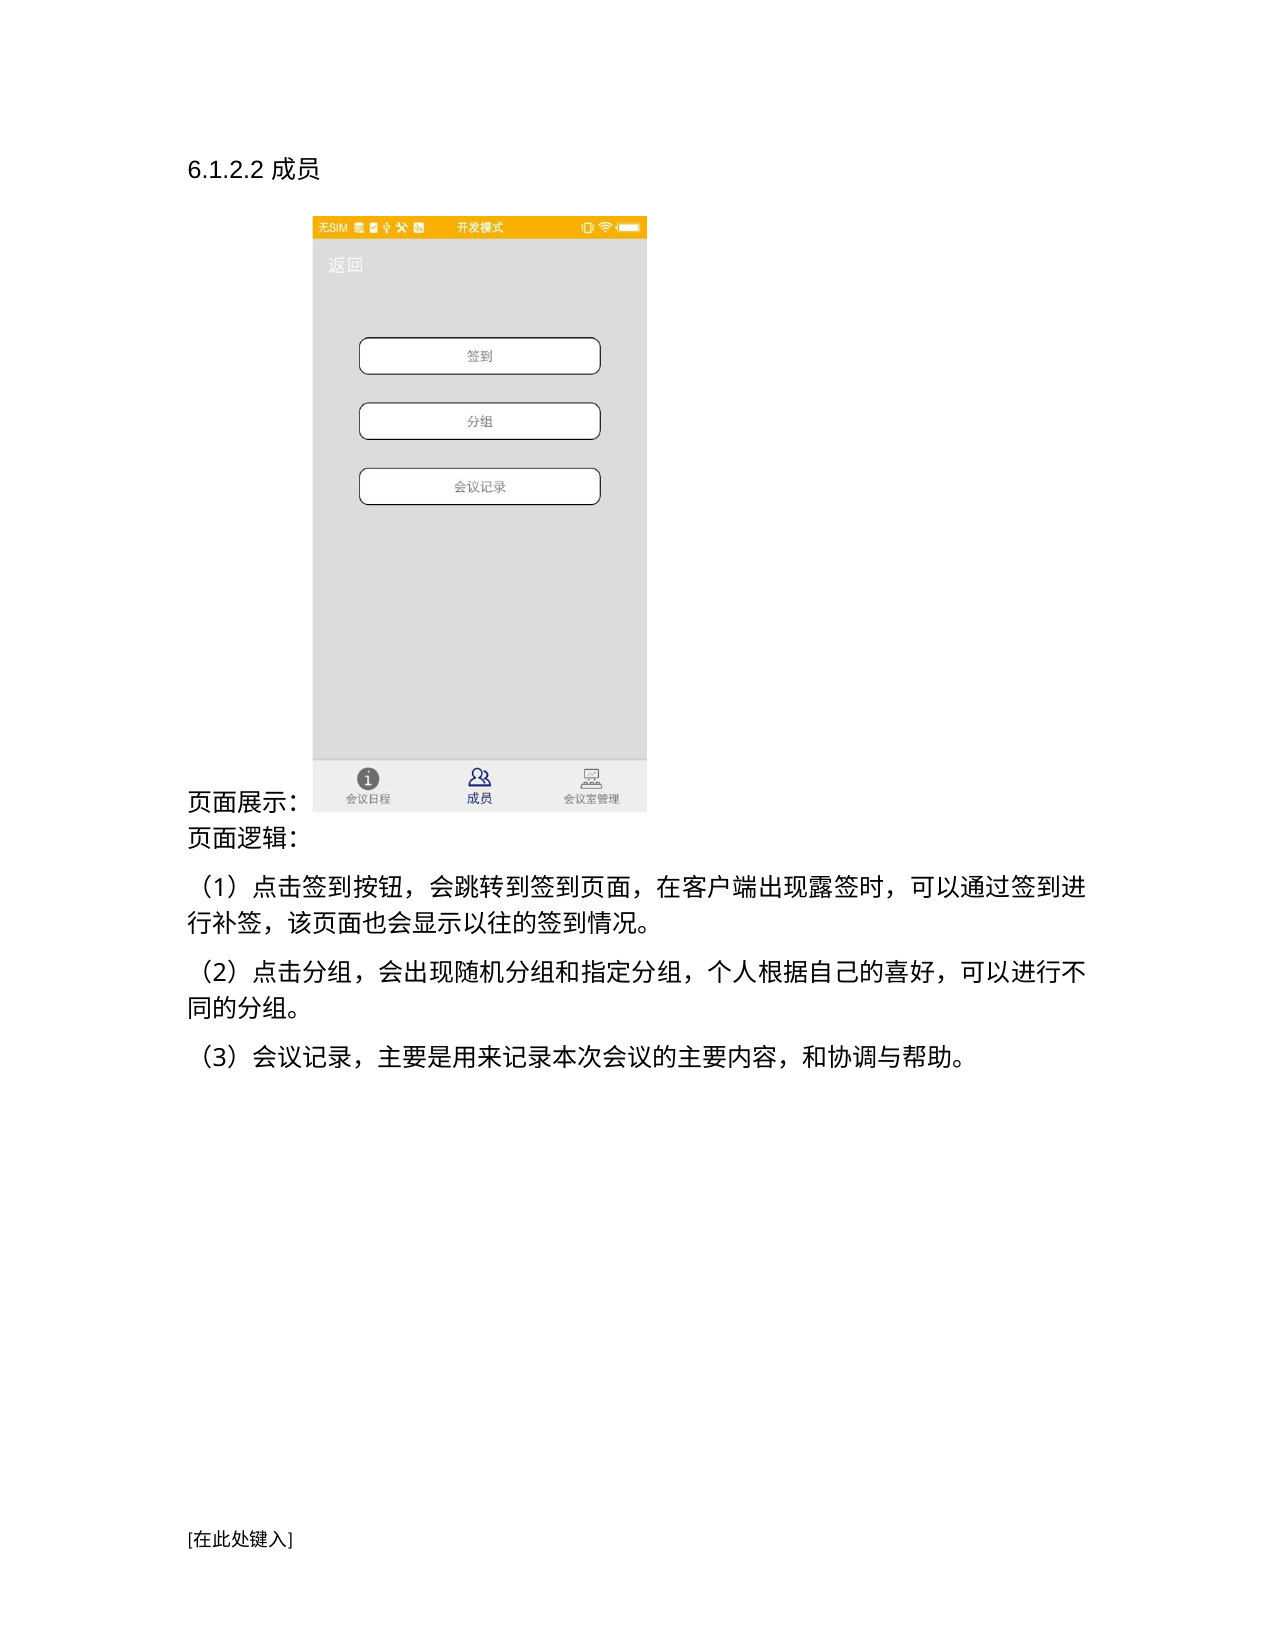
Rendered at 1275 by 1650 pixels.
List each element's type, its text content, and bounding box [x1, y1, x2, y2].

list 点击分组，会出现随机分组和指定分组，个人根据自己的喜好，可以进行不同的分组。 [187, 952, 1087, 1025]
subtitle 6.1.2.2 成员 [187, 150, 1087, 186]
picture [312, 216, 647, 812]
text 页面逻辑： [187, 818, 1087, 855]
list 会议记录，主要是用来记录本次会议的主要内容，和协调与帮助。 [187, 1037, 1087, 1073]
list 点击签到按钮，会跳转到签到页面，在客户端出现露签时，可以通过签到进行补签，该页面也会显示以往的签到情况。 [187, 867, 1087, 940]
